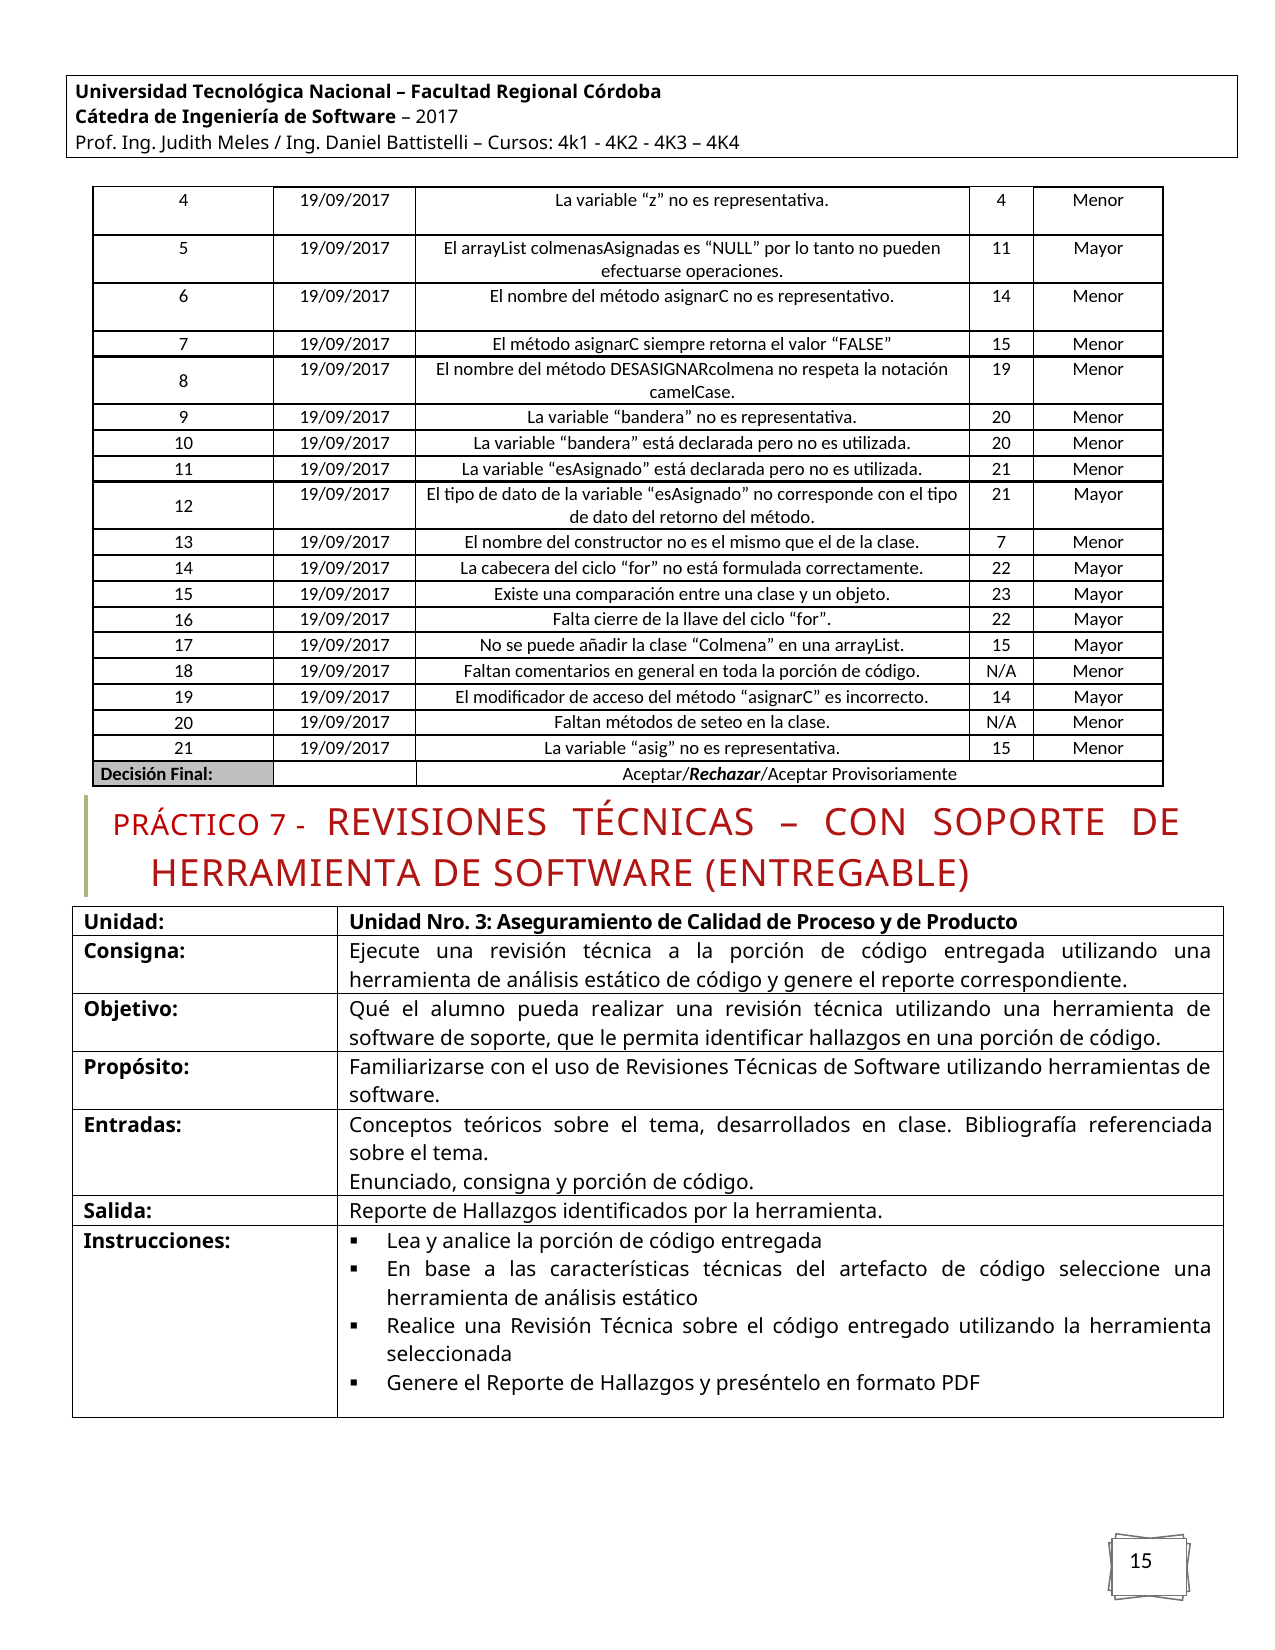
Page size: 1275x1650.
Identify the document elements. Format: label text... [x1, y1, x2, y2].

table_cell 18 [94, 659, 273, 683]
table_cell 7 [970, 530, 1033, 554]
table_cell La variable “bandera” no es representativa. [416, 405, 969, 429]
table_cell El arrayList colmenasAsignadas es “NULL” por lo tanto no pueden efectuarse operaciones. [416, 236, 969, 282]
table_cell Mayor [1034, 685, 1162, 708]
table_cell 12 [94, 483, 273, 528]
table_cell 19/09/2017 [274, 685, 415, 708]
table_cell 14 [94, 556, 273, 580]
table_cell Menor [1034, 284, 1162, 329]
table_cell 19 [970, 358, 1033, 403]
table_cell 17 [94, 633, 273, 657]
table_cell Mayor [1034, 608, 1162, 631]
table_cell 20 [970, 431, 1033, 455]
table_cell 19/09/2017 [274, 236, 415, 282]
table_cell Menor [1034, 736, 1162, 760]
table_cell Propósito: [73, 1052, 337, 1109]
table_cell 19/09/2017 [274, 405, 415, 429]
table_header Unidad Nro. 3: Aseguramiento de Calidad de Proceso y de Producto [338, 907, 1223, 935]
table_cell No se puede añadir la clase “Colmena” en una arrayList. [416, 633, 969, 657]
table_cell 19/09/2017 [274, 530, 415, 554]
table_cell Consigna: [73, 936, 337, 993]
table_cell 19/09/2017 [274, 483, 415, 528]
table_cell Mayor [1034, 236, 1162, 282]
table_cell 15 [970, 736, 1033, 760]
table_cell Instrucciones: [73, 1226, 337, 1417]
table_cell 4 [94, 187, 273, 234]
table_cell 19/09/2017 [274, 556, 415, 580]
table_cell El nombre del método asignarC no es representativo. [416, 284, 969, 329]
table_cell Mayor [1034, 633, 1162, 657]
table_cell Mayor [1034, 556, 1162, 580]
table_cell Faltan métodos de seteo en la clase. [416, 711, 969, 734]
table_cell 22 [970, 608, 1033, 631]
table_cell 15 [970, 332, 1033, 355]
table_cell Falta cierre de la llave del ciclo “for”. [416, 608, 969, 631]
table_cell El modificador de acceso del método “asignarC” es incorrecto. [416, 685, 969, 708]
table_cell Mayor [1034, 483, 1162, 528]
table_cell 19/09/2017 [274, 582, 415, 606]
table_cell Decisión Final: [94, 762, 273, 785]
table_cell Menor [1034, 405, 1162, 429]
subtitle REVISIONES TÉCNICAS – con soporte de Herramienta de software (Entregable) [88, 795, 1181, 897]
table_cell Menor [1034, 530, 1162, 554]
table_cell 13 [94, 530, 273, 554]
table_cell Entradas: [73, 1110, 337, 1195]
table_cell El método asignarC siempre retorna el valor “FALSE” [416, 332, 969, 355]
table_cell Salida: [73, 1196, 337, 1225]
table_cell 19/09/2017 [274, 457, 415, 480]
table_cell El nombre del constructor no es el mismo que el de la clase. [416, 530, 969, 554]
table_cell 21 [94, 736, 273, 760]
table_cell 11 [970, 236, 1033, 282]
table_cell 23 [970, 582, 1033, 606]
table_cell 19/09/2017 [274, 332, 415, 355]
table_cell Menor [1034, 711, 1162, 734]
table_cell Reporte de Hallazgos identificados por la herramienta. [338, 1196, 1223, 1225]
table_cell La variable “esAsignado” está declarada pero no es utilizada. [416, 457, 969, 480]
table_cell 16 [94, 608, 273, 631]
table_cell 6 [94, 284, 273, 329]
table_cell 19/09/2017 [274, 711, 415, 734]
table_cell 4 [970, 187, 1033, 234]
table_header Unidad: [73, 907, 337, 935]
table_cell 21 [970, 483, 1033, 528]
table_cell 5 [94, 236, 273, 282]
table_cell Faltan comentarios en general en toda la porción de código. [416, 659, 969, 683]
table_cell [274, 762, 416, 785]
table_cell 15 [94, 582, 273, 606]
table_cell 19/09/2017 [274, 358, 415, 403]
table_cell La cabecera del ciclo “for” no está formulada correctamente. [416, 556, 969, 580]
table_cell Mayor [1034, 582, 1162, 606]
table_cell 19/09/2017 [274, 431, 415, 455]
table_cell 11 [94, 457, 273, 480]
table_cell 19/09/2017 [274, 633, 415, 657]
table_cell Lea y analice la porción de código entregada En base a las características técnicas del artefacto de código seleccione una herramienta de análisis estático Realice una Revisión Técnica sobre el código entregado utilizando la herramienta seleccionada Genere el Reporte de Hallazgos y preséntelo en formato PDF [338, 1226, 1223, 1417]
table_cell 22 [970, 556, 1033, 580]
table_cell Conceptos teóricos sobre el tema, desarrollados en clase. Bibliografía referenciada sobre el tema. Enunciado, consigna y porción de código. [338, 1110, 1223, 1195]
table_cell Existe una comparación entre una clase y un objeto. [416, 582, 969, 606]
table_cell Menor [1034, 332, 1162, 355]
table_cell Objetivo: [73, 994, 337, 1051]
table_cell El tipo de dato de la variable “esAsignado” no corresponde con el tipo de dato del retorno del método. [416, 483, 969, 528]
table_cell 19/09/2017 [274, 608, 415, 631]
table_cell 8 [94, 358, 273, 403]
table_cell 19 [94, 685, 273, 708]
table_cell Aceptar/Rechazar/Aceptar Provisoriamente [417, 762, 1162, 785]
table_cell 19/09/2017 [274, 188, 415, 234]
table_cell 20 [970, 405, 1033, 429]
table_cell Menor [1034, 358, 1162, 403]
table_cell 9 [94, 405, 273, 429]
table_cell 10 [94, 431, 273, 455]
table_cell Qué el alumno pueda realizar una revisión técnica utilizando una herramienta de software de soporte, que le permita identificar hallazgos en una porción de código. [338, 994, 1223, 1051]
table_cell 19/09/2017 [274, 659, 415, 683]
table_cell N/A [970, 711, 1033, 734]
table_cell La variable “asig” no es representativa. [416, 736, 969, 760]
table_cell 15 [970, 633, 1033, 657]
table_cell Menor [1034, 431, 1162, 455]
table_cell 7 [94, 332, 273, 355]
table_cell El nombre del método DESASIGNARcolmena no respeta la notación camelCase. [416, 358, 969, 403]
table_cell Menor [1034, 188, 1162, 234]
table_cell 20 [94, 711, 273, 734]
table_cell Familiarizarse con el uso de Revisiones Técnicas de Software utilizando herramientas de software. [338, 1052, 1223, 1109]
table_cell Menor [1034, 659, 1162, 683]
table_cell 14 [970, 685, 1033, 708]
table_cell 21 [970, 457, 1033, 480]
table_cell N/A [970, 659, 1033, 683]
table_cell 19/09/2017 [274, 284, 415, 329]
table_cell La variable “bandera” está declarada pero no es utilizada. [416, 431, 969, 455]
table_cell Ejecute una revisión técnica a la porción de código entregada utilizando una herramienta de análisis estático de código y genere el reporte correspondiente. [338, 936, 1223, 993]
table_cell La variable “z” no es representativa. [416, 188, 969, 234]
table_cell 14 [970, 284, 1033, 329]
table_cell Menor [1034, 457, 1162, 480]
table_cell 19/09/2017 [274, 736, 415, 760]
